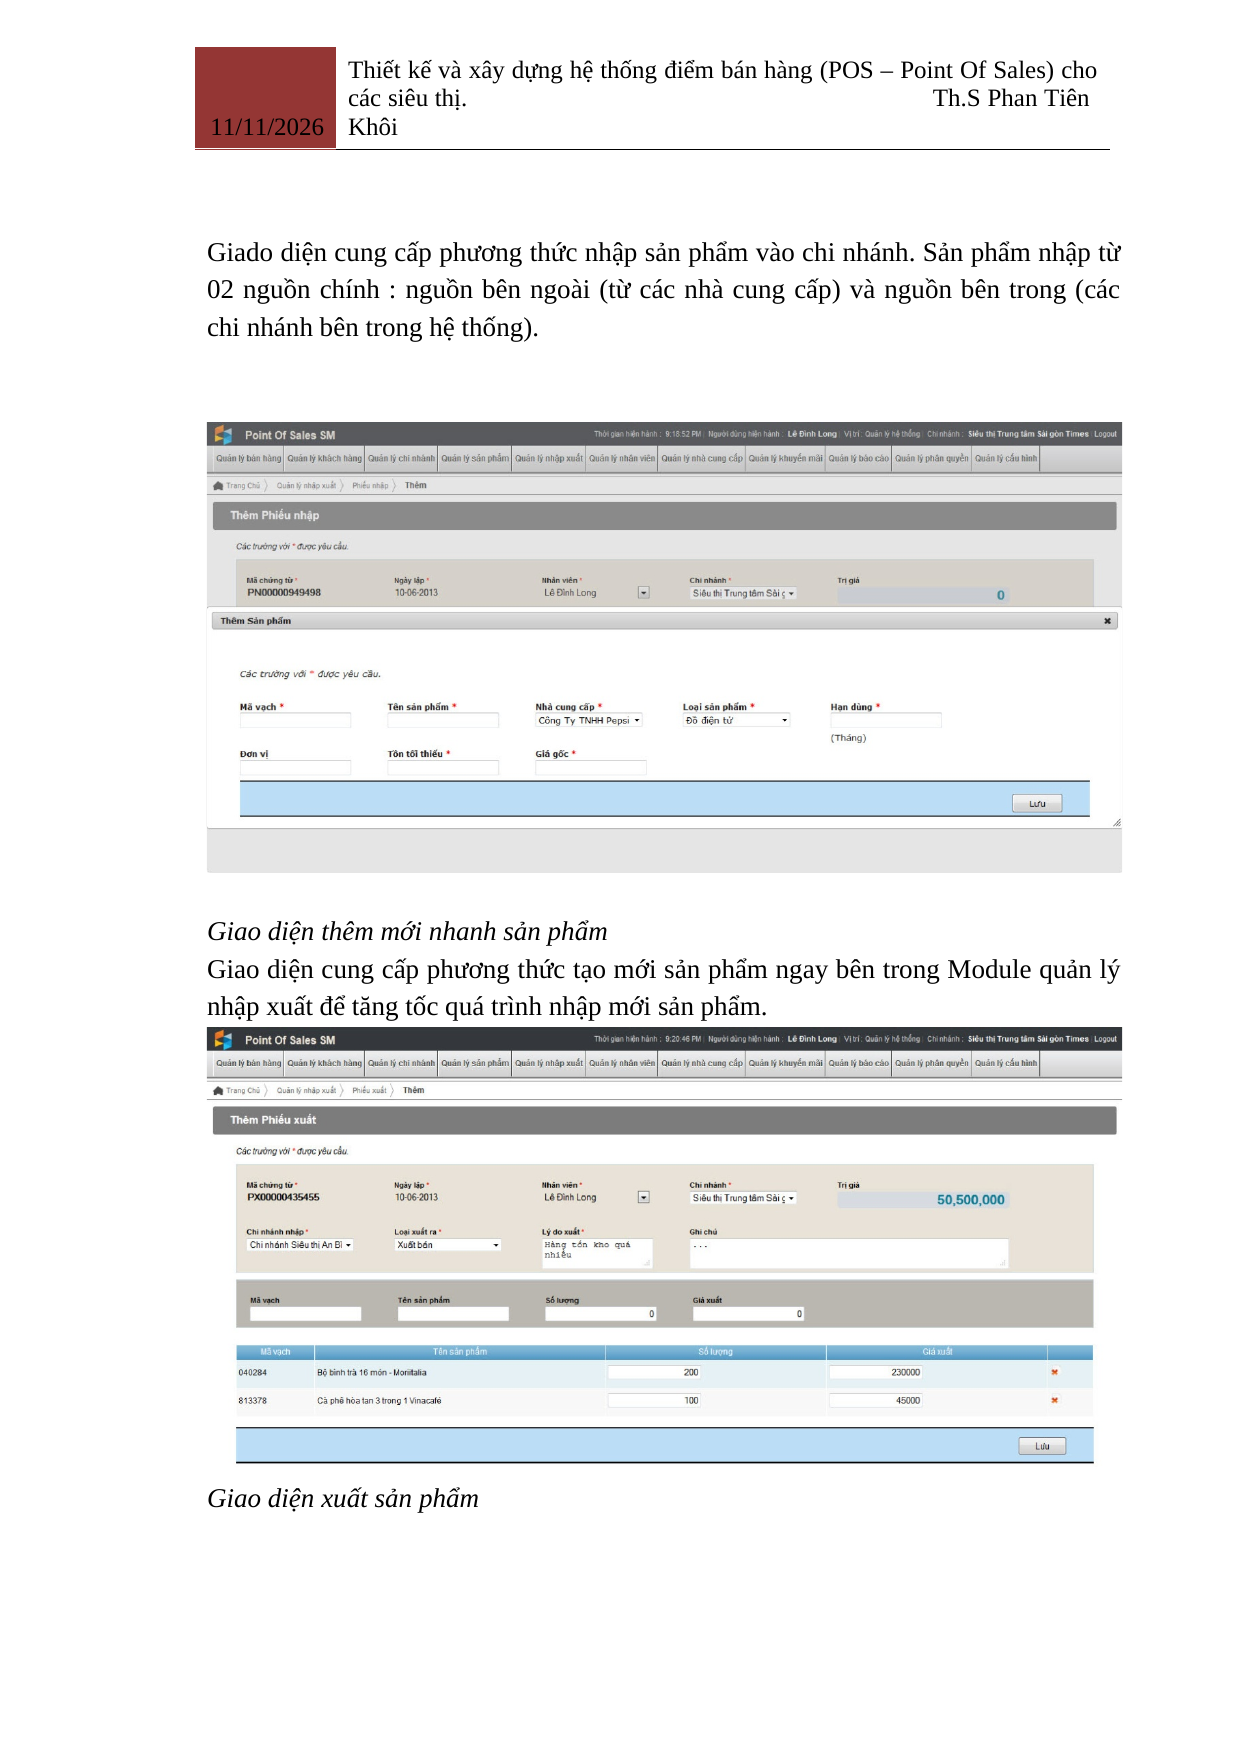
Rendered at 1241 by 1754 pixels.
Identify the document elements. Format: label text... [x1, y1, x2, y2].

text Giado diện cung cấp phương thức nhập sản phẩm vào chi nhánh. Sản phẩm nhập từ 02 nguồn chính : nguồn bên ngoài (từ các nhà cung cấp) và nguồn bên trong (các chi nhánh bên trong hệ thống). [207, 236, 1122, 342]
text Giao diện thêm mới nhanh sản phẩm [207, 915, 1122, 947]
picture [206, 422, 1123, 873]
text Giao diện xuất sản phẩm [207, 1483, 1122, 1514]
picture [206, 1027, 1123, 1477]
text Giao diện cung cấp phương thức tạo mới sản phẩm ngay bên trong Module quản lý nhập xuất để tăng tốc quá trình nhập mới sản phẩm. [207, 953, 1122, 1021]
